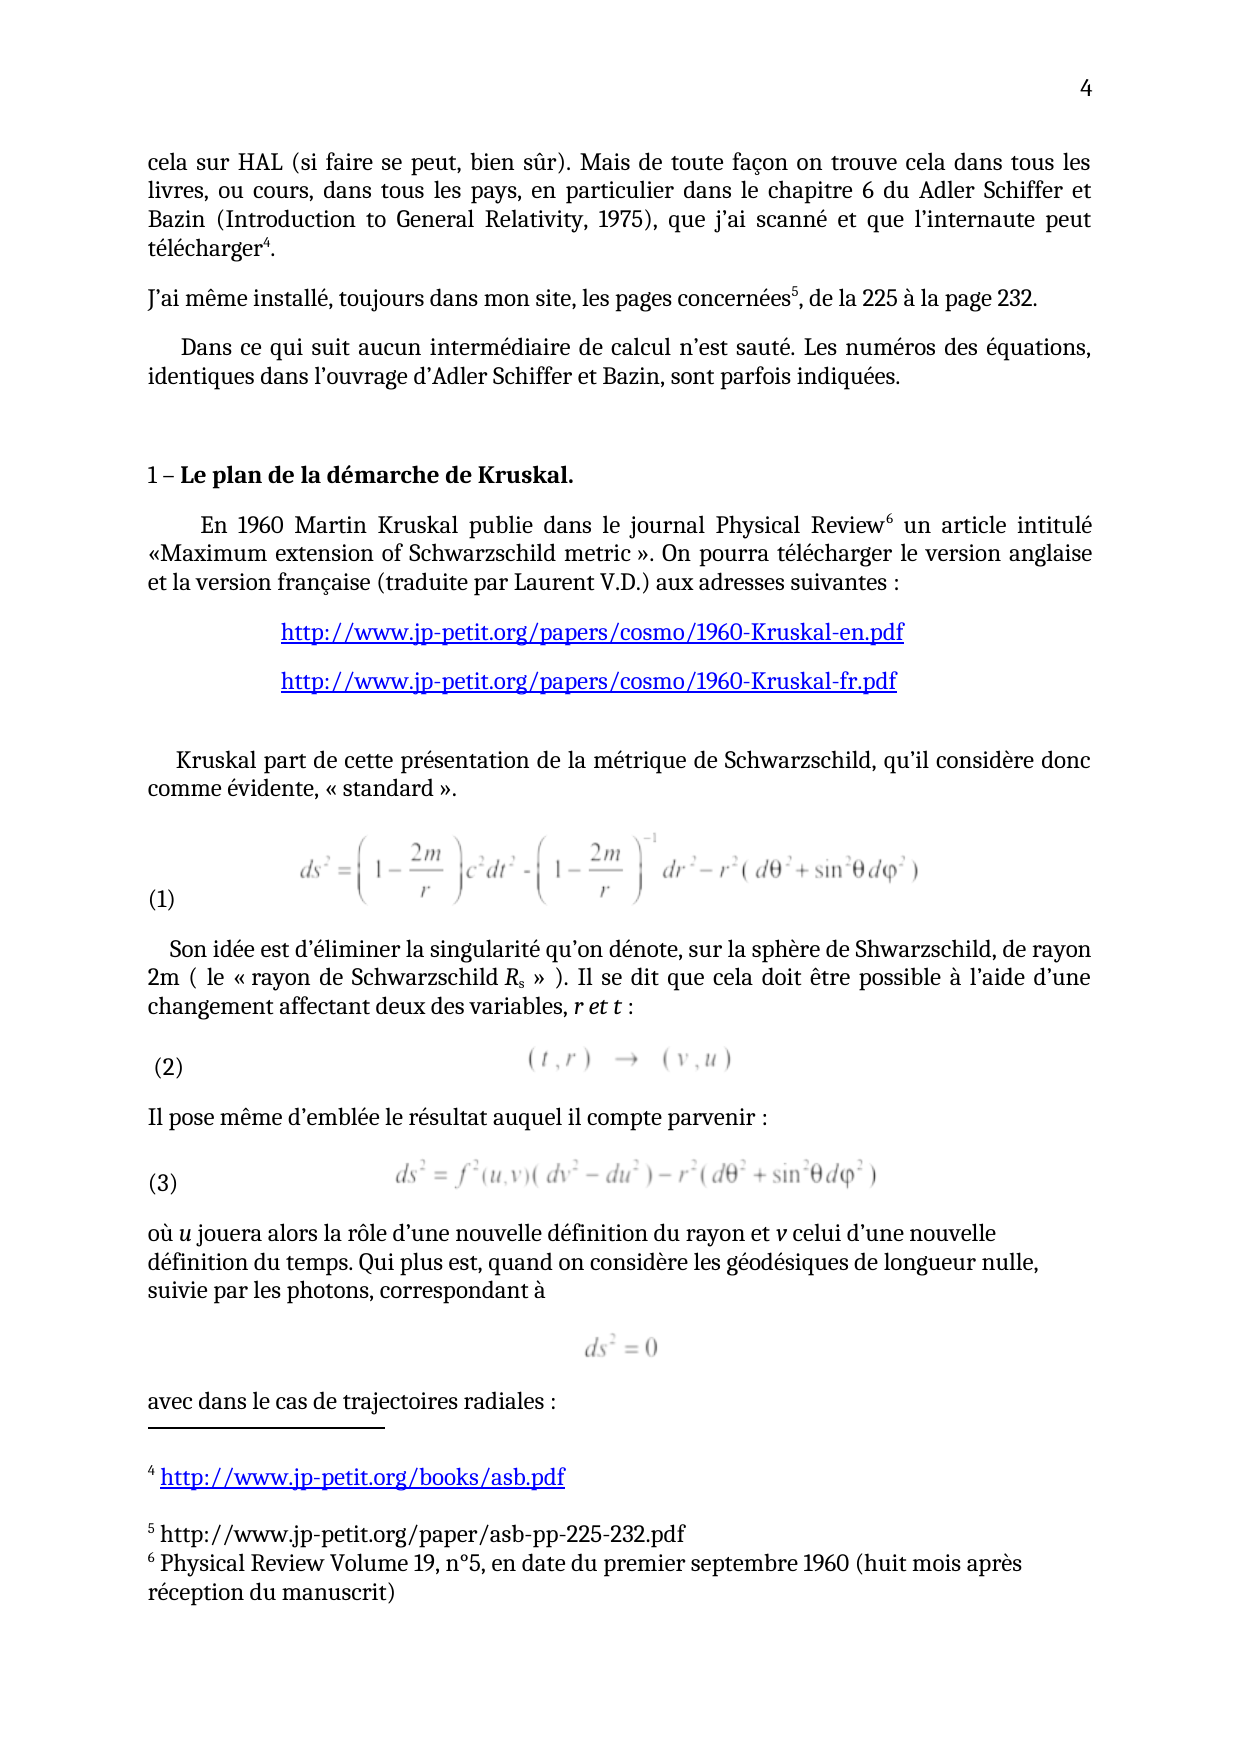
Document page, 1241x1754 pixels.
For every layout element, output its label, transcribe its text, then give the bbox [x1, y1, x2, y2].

text 1 – Le plan de la démarche de Kruskal. [148, 461, 1093, 490]
text où u jouera alors la rôle d’une nouvelle définition du rayon et v celui d’une nouvelle définition du temps. Qui plus est, quand on considère les géodésiques de longueur nulle, suivie par les photons, correspondant à [148, 1219, 1093, 1305]
text (3) [148, 1152, 1093, 1198]
text J’ai même installé, toujours dans mon site, les pages concernées, de la 225 à la page 232. [148, 283, 1093, 312]
text Kruskal part de cette présentation de la métrique de Schwarzschild, qu’il considère donc comme évidente, « standard ». [148, 746, 1093, 803]
text http://www.jp-petit.org/papers/cosmo/1960-Kruskal-en.pdf [281, 618, 1093, 646]
text En 1960 Martin Kruskal publie dans le journal Physical Review un article intitulé «Maximum extension of Schwarzschild metric ». On pourra télécharger le version anglaise et la version française (traduite par Laurent V.D.) aux adresses suivantes : [148, 511, 1093, 597]
text Il pose même d’emblée le résultat auquel il compte parvenir : [148, 1102, 1093, 1131]
text http://www.jp-petit.org/papers/cosmo/1960-Kruskal-fr.pdf [281, 667, 1093, 725]
text avec dans le cas de trajectoires radiales : [148, 1387, 1093, 1415]
text Son idée est d’éliminer la singularité qu’on dénote, sur la sphère de Shwarzschild, de rayon 2m ( le « rayon de Schwarzschild Rs » ). Il se dit que cela doit être possible à l’aide d’une changement affectant deux des variables, r et t : [148, 934, 1093, 1021]
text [148, 148, 1093, 263]
text (1) [148, 824, 1093, 914]
text Dans ce qui suit aucun intermédiaire de calcul n’est sauté. Les numéros des équations, identiques dans l’ouvrage d’Adler Schiffer et Bazin, sont parfois indiquées. [148, 333, 1093, 391]
text (2) [148, 1042, 1093, 1082]
